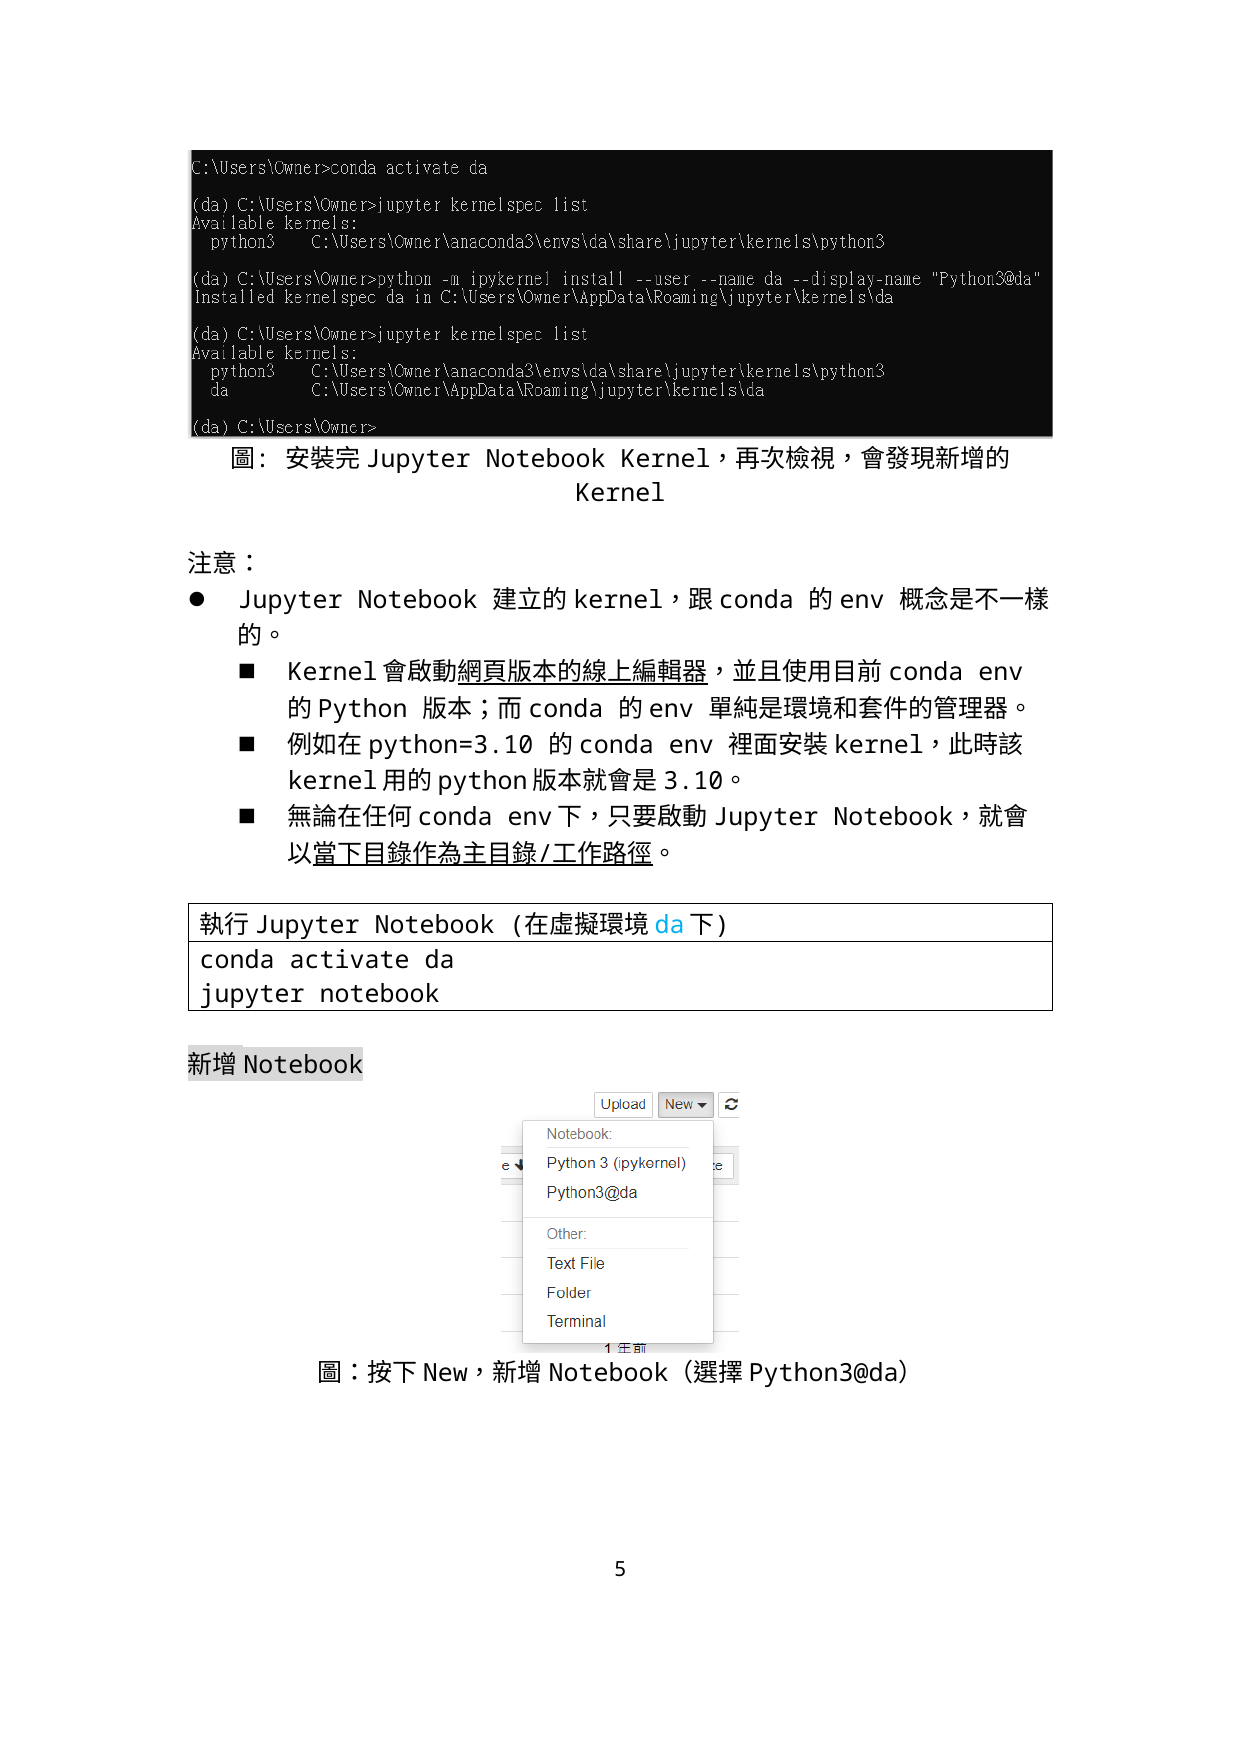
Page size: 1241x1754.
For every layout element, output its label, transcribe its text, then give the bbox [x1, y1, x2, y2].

text 新增 Notebook [243, 1045, 1053, 1081]
text 圖：按下 New，新增 Notebook（選擇Python3@da） [187, 1353, 1053, 1389]
list Jupyter Notebook 建立的 kernel，跟 conda 的 env 概念是不一樣的。 [187, 579, 1053, 652]
list Kernel會啟動網頁版本的線上編輯器，並且使用目前 conda env 的Python 版本；而 conda 的 env 單純是環境和套件的管理器。 [237, 652, 1053, 724]
table_header 執行Jupyter Notebook (在虛擬環境da下) [189, 904, 1052, 941]
table_cell conda activate da jupyter notebook [189, 942, 1052, 1010]
list 例如在 python=3.10 的 conda env 裡面安裝kernel，此時該kernel用的python版本就會是 3.10。 [237, 724, 1053, 797]
list 無論在任何conda env下，只要啟動 Jupyter Notebook，就會以當下目錄作為主目錄/工作路徑。 [237, 797, 1053, 869]
text 注意： [187, 543, 1053, 579]
picture [501, 1081, 740, 1353]
text 圖: 安裝完 Jupyter Notebook Kernel，再次檢視，會發現新增的 Kernel [187, 439, 1053, 509]
picture [187, 150, 1053, 439]
